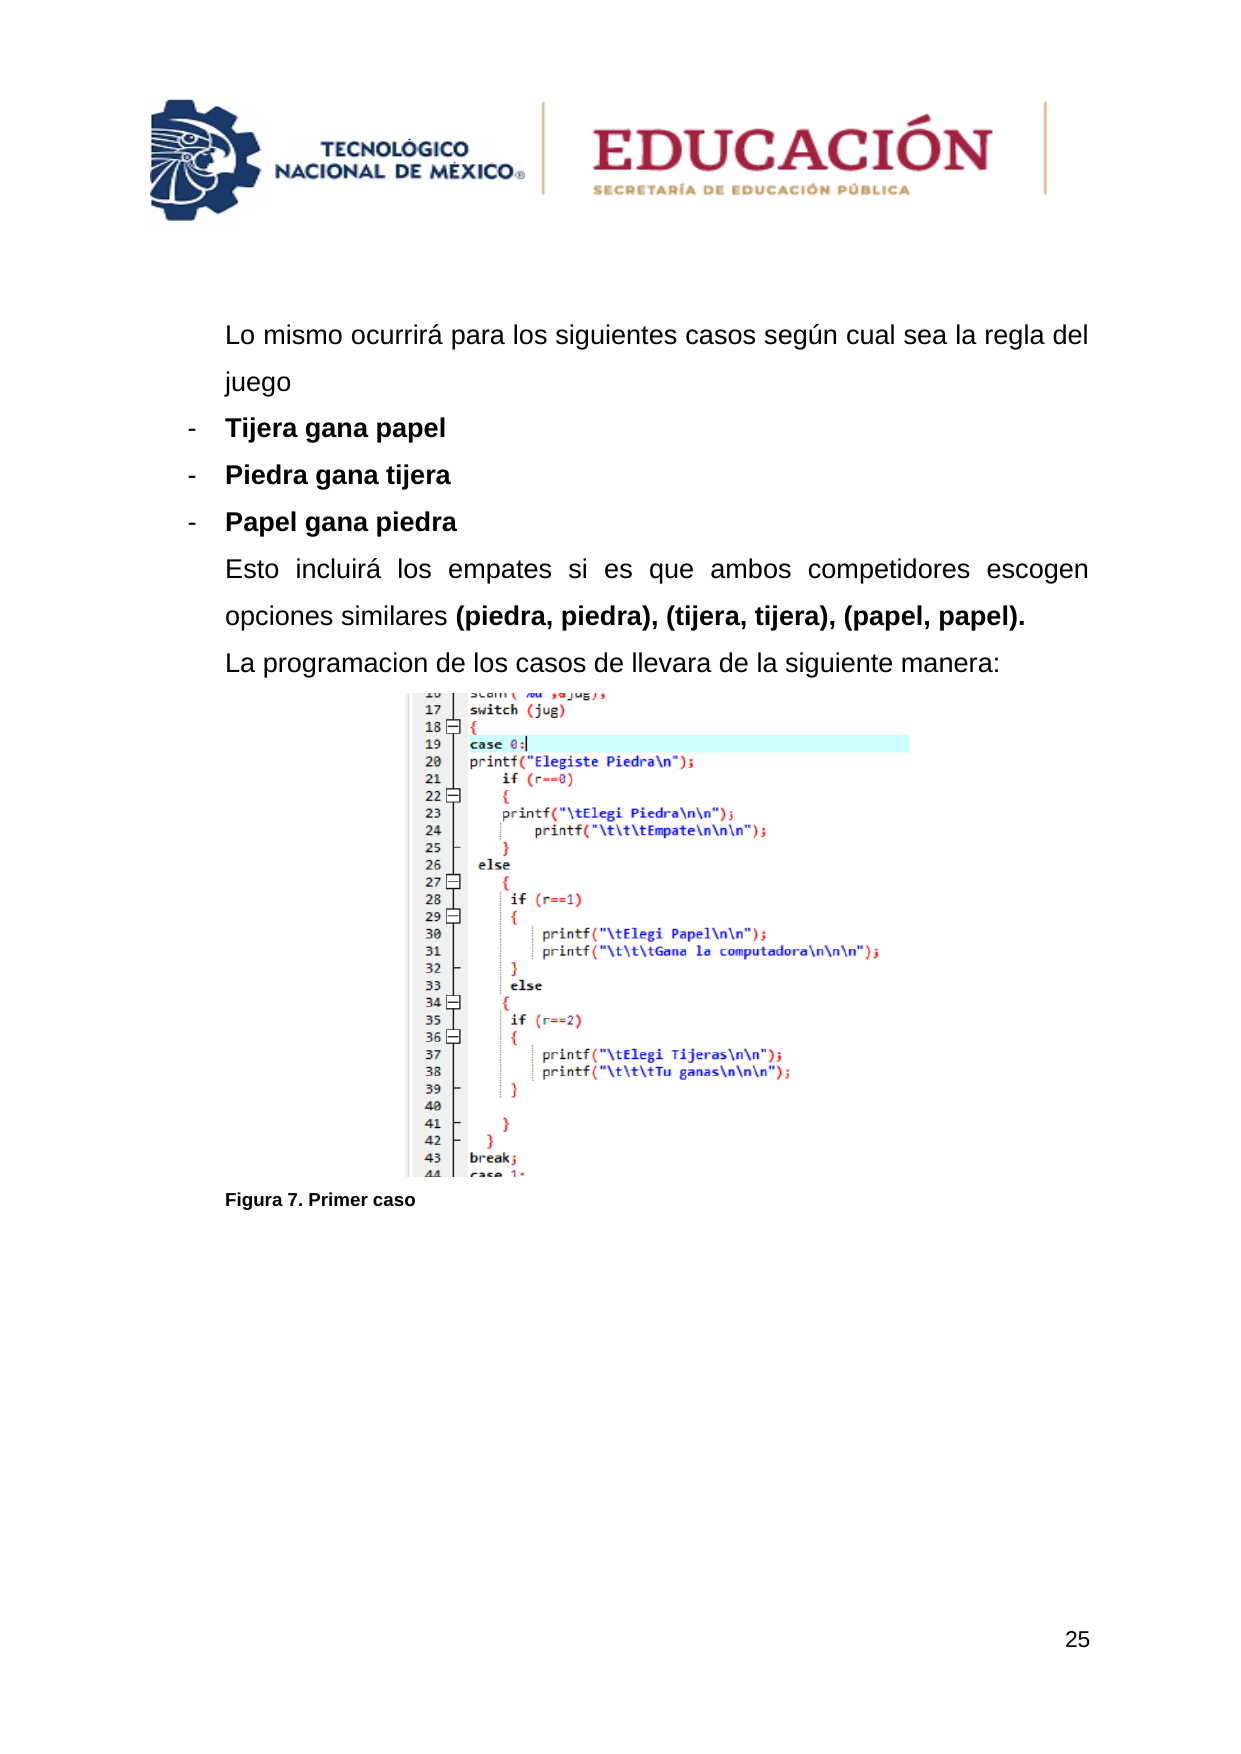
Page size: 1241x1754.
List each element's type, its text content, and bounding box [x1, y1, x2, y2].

picture [150, 75, 1087, 225]
list Figura 7. Primer caso [225, 1189, 1090, 1211]
list Piedra gana tijera [187, 459, 1090, 491]
list La programacion de los casos de llevara de la siguiente manera: [225, 647, 1090, 678]
picture [405, 693, 910, 1177]
list Papel gana piedra [187, 506, 1090, 537]
list Tijera gana papel [187, 412, 1090, 444]
list Lo mismo ocurrirá para los siguientes casos según cual sea la regla del juego [225, 319, 1090, 397]
list Esto incluirá los empates si es que ambos competidores escogen opciones similares (piedra, piedra), (tijera, tijera), (papel, papel). [225, 553, 1090, 631]
